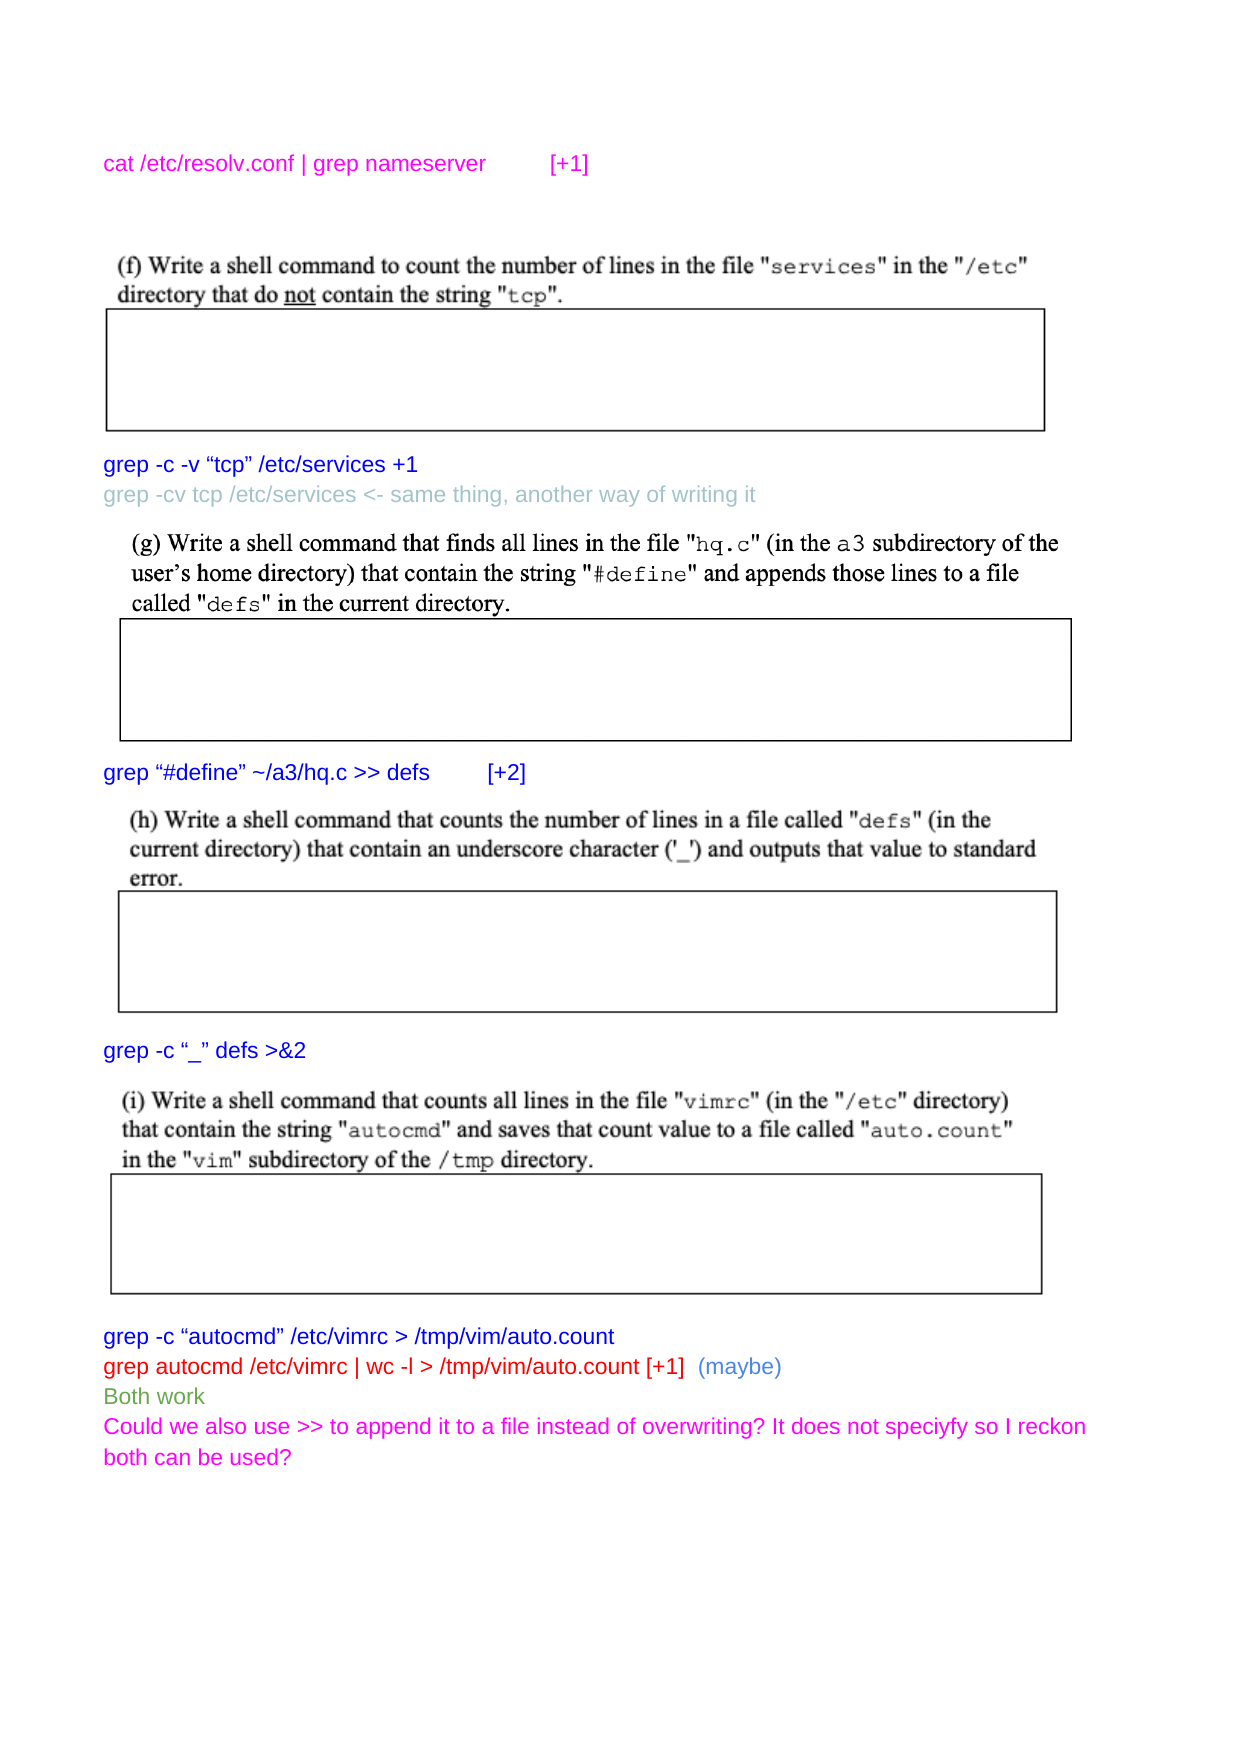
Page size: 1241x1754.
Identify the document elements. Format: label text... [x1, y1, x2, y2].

text grep -c “autocmd” /etc/vimrc > /tmp/vim/auto.count [103, 1323, 1090, 1349]
text cat /etc/resolv.conf | grep nameserver [+1] [103, 150, 1090, 176]
text grep -c -v “tcp” /etc/services +1 [103, 451, 1090, 477]
picture [103, 788, 1079, 1033]
picture [103, 1066, 1079, 1319]
text grep -cv tcp /etc/services <- same thing, another way of writing it [103, 481, 1090, 507]
picture [103, 240, 1079, 447]
text Both work [103, 1383, 1090, 1409]
text grep autocmd /etc/vimrc | wc -l > /tmp/vim/auto.count [+1] (maybe) [103, 1353, 1090, 1379]
picture [103, 511, 1091, 755]
text Could we also use >> to append it to a file instead of overwriting? It does not speciyfy so I reckon both can be used? [103, 1413, 1090, 1470]
text grep “#define” ~/a3/hq.c >> defs [+2] [103, 759, 1090, 785]
